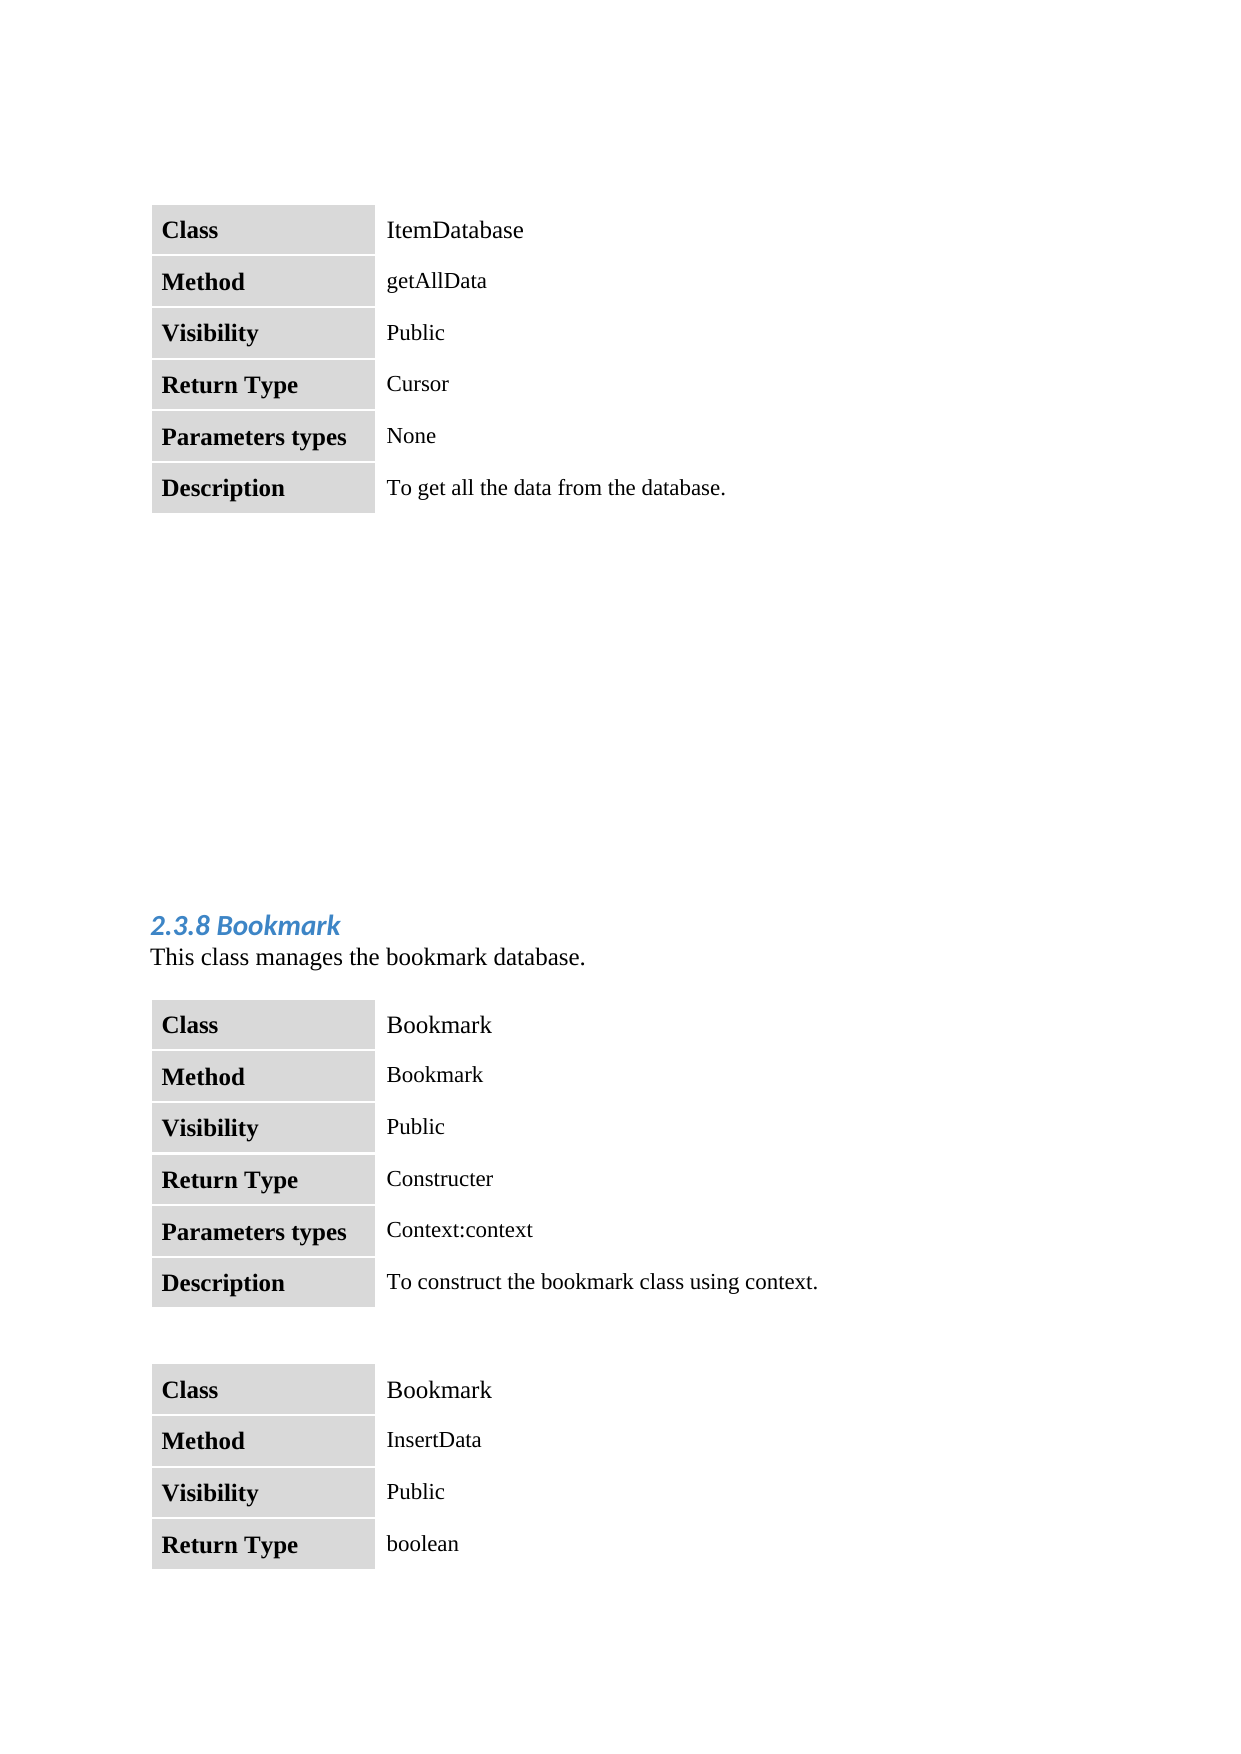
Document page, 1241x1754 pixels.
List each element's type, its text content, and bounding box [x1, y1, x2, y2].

table_cell None [377, 411, 1031, 461]
table_header Class [152, 205, 375, 254]
table_cell Context:context [377, 1206, 1031, 1256]
table_cell Return Type [152, 1155, 375, 1204]
table_cell Return Type [152, 360, 375, 409]
table_cell Description [152, 463, 375, 513]
table_cell getAllData [377, 256, 1031, 306]
table_cell Cursor [377, 360, 1031, 409]
table_cell Visibility [152, 1468, 375, 1517]
table_cell Bookmark [377, 1051, 1031, 1101]
table_cell Public [377, 1468, 1031, 1517]
table_cell Method [152, 1416, 375, 1466]
text This class manages the bookmark database. [150, 942, 1090, 971]
table_cell Return Type [152, 1519, 375, 1569]
table_cell boolean [377, 1519, 1031, 1569]
table_cell To construct the bookmark class using context. [377, 1258, 1031, 1307]
table_cell Parameters types [152, 411, 375, 461]
table_cell Visibility [152, 1103, 375, 1152]
table_header Bookmark [377, 1364, 1031, 1414]
table_cell InsertData [377, 1416, 1031, 1466]
table_cell Description [152, 1258, 375, 1307]
table_cell Public [377, 308, 1031, 358]
table_cell Public [377, 1103, 1031, 1152]
table_cell Parameters types [152, 1206, 375, 1256]
table_header Class [152, 1000, 375, 1049]
table_cell To get all the data from the database. [377, 463, 1031, 513]
table_header ItemDatabase [377, 205, 1031, 254]
table_cell Constructer [377, 1155, 1031, 1204]
table_cell Visibility [152, 308, 375, 358]
table_header Class [152, 1364, 375, 1414]
table_cell Method [152, 256, 375, 306]
table_cell Method [152, 1051, 375, 1101]
table_header Bookmark [377, 1000, 1031, 1049]
text 2.3.8 Bookmark [150, 907, 1090, 942]
